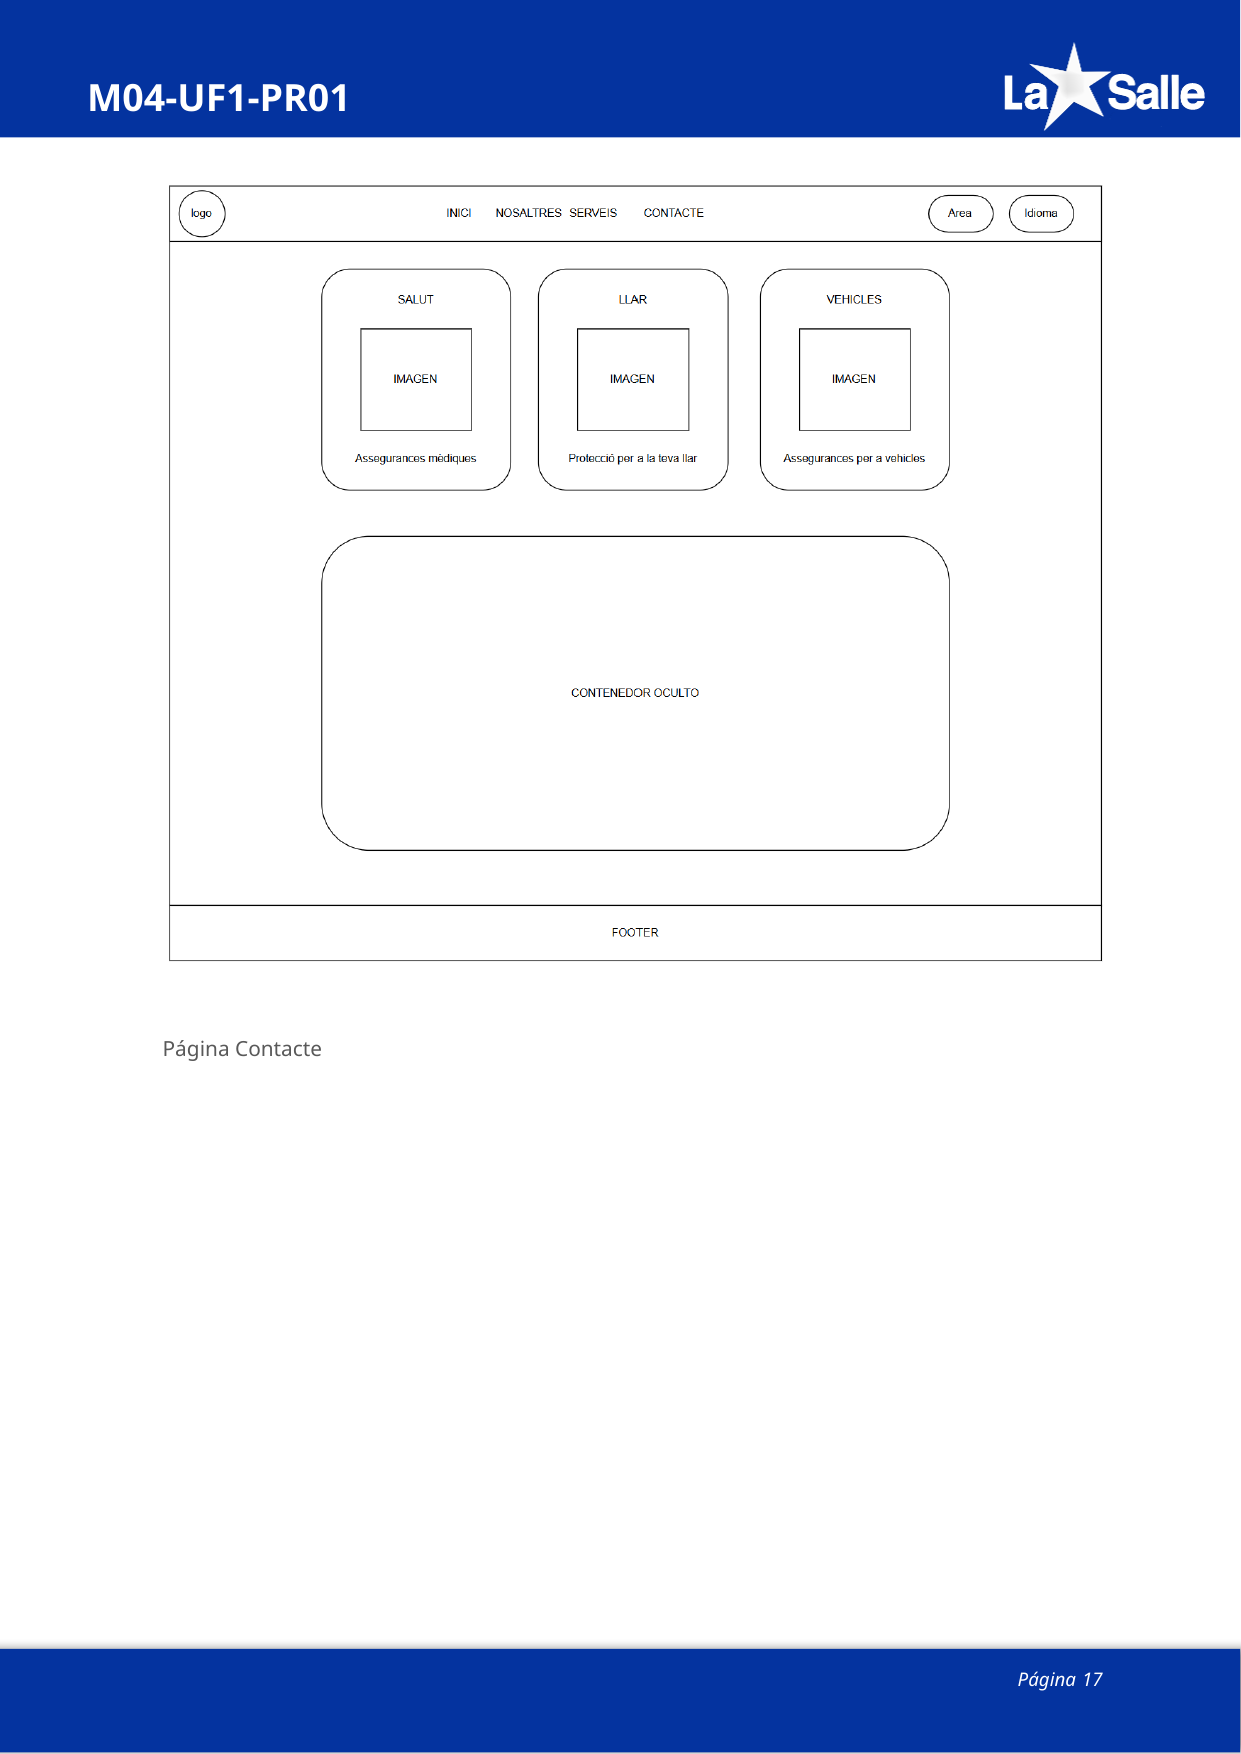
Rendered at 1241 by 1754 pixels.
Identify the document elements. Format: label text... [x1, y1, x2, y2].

picture [995, 35, 1214, 137]
text Página Contacte [162, 1034, 1107, 1062]
picture [162, 177, 1108, 968]
